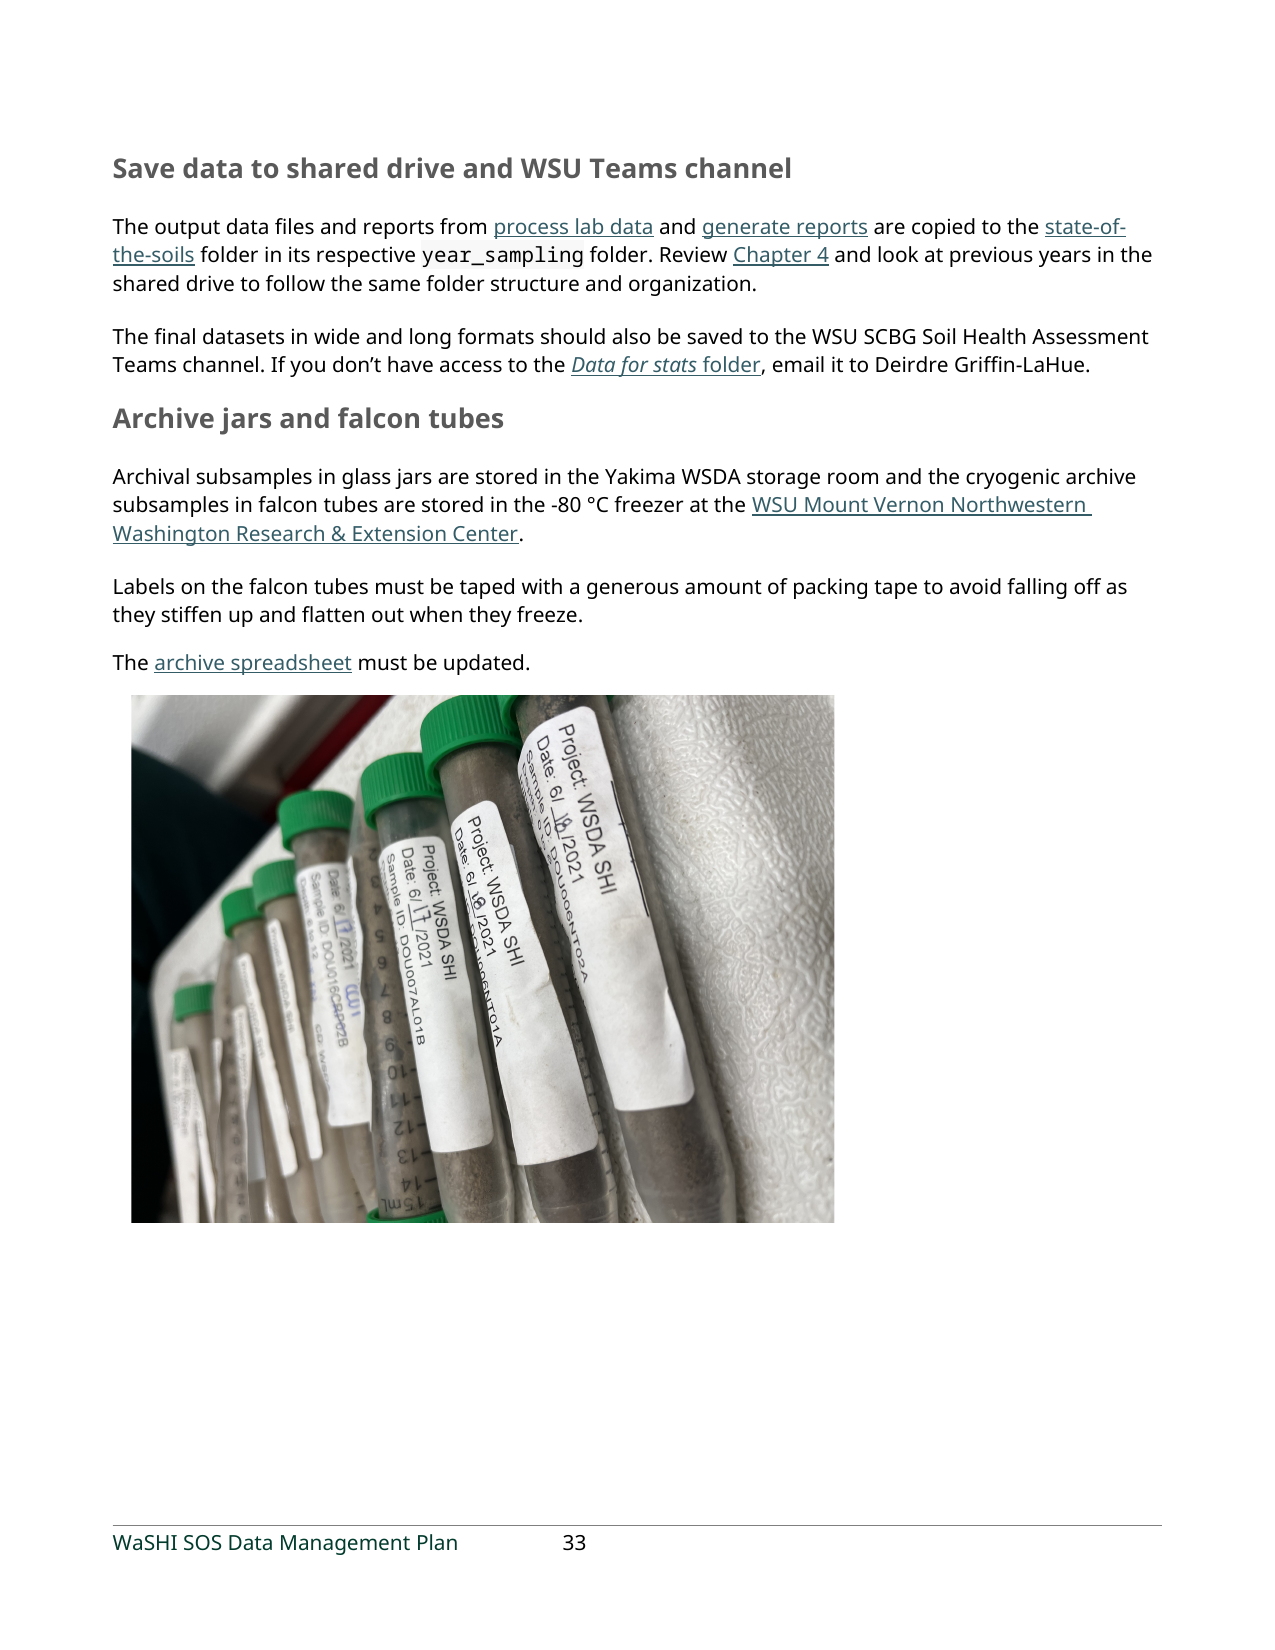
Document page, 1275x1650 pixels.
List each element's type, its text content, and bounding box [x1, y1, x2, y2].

subtitle Save data to shared drive and WSU Teams channel [112, 150, 1162, 187]
text The archive spreadsheet must be updated. [112, 648, 1162, 676]
subtitle Archive jars and falcon tubes [112, 400, 1162, 437]
text The final datasets in wide and long formats should also be saved to the WSU SCBG Soil Health Assessment Teams channel. If you don’t have access to the Data for stats folder, email it to Deirdre Griffin-LaHue. [112, 322, 1162, 379]
picture [131, 695, 835, 1223]
text The output data files and reports from process lab data and generate reports are copied to the state-of-the-soils folder in its respective year_sampling folder. Review Chapter 4 and look at previous years in the shared drive to follow the same folder structure and organization. [112, 212, 1162, 297]
text Archival subsamples in glass jars are stored in the Yakima WSDA storage room and the cryogenic archive subsamples in falcon tubes are stored in the -80 °C freezer at the WSU Mount Vernon Northwestern Washington Research & Extension Center. [112, 462, 1162, 547]
text Labels on the falcon tubes must be taped with a generous amount of packing tape to avoid falling off as they stiffen up and flatten out when they freeze. [112, 572, 1162, 629]
